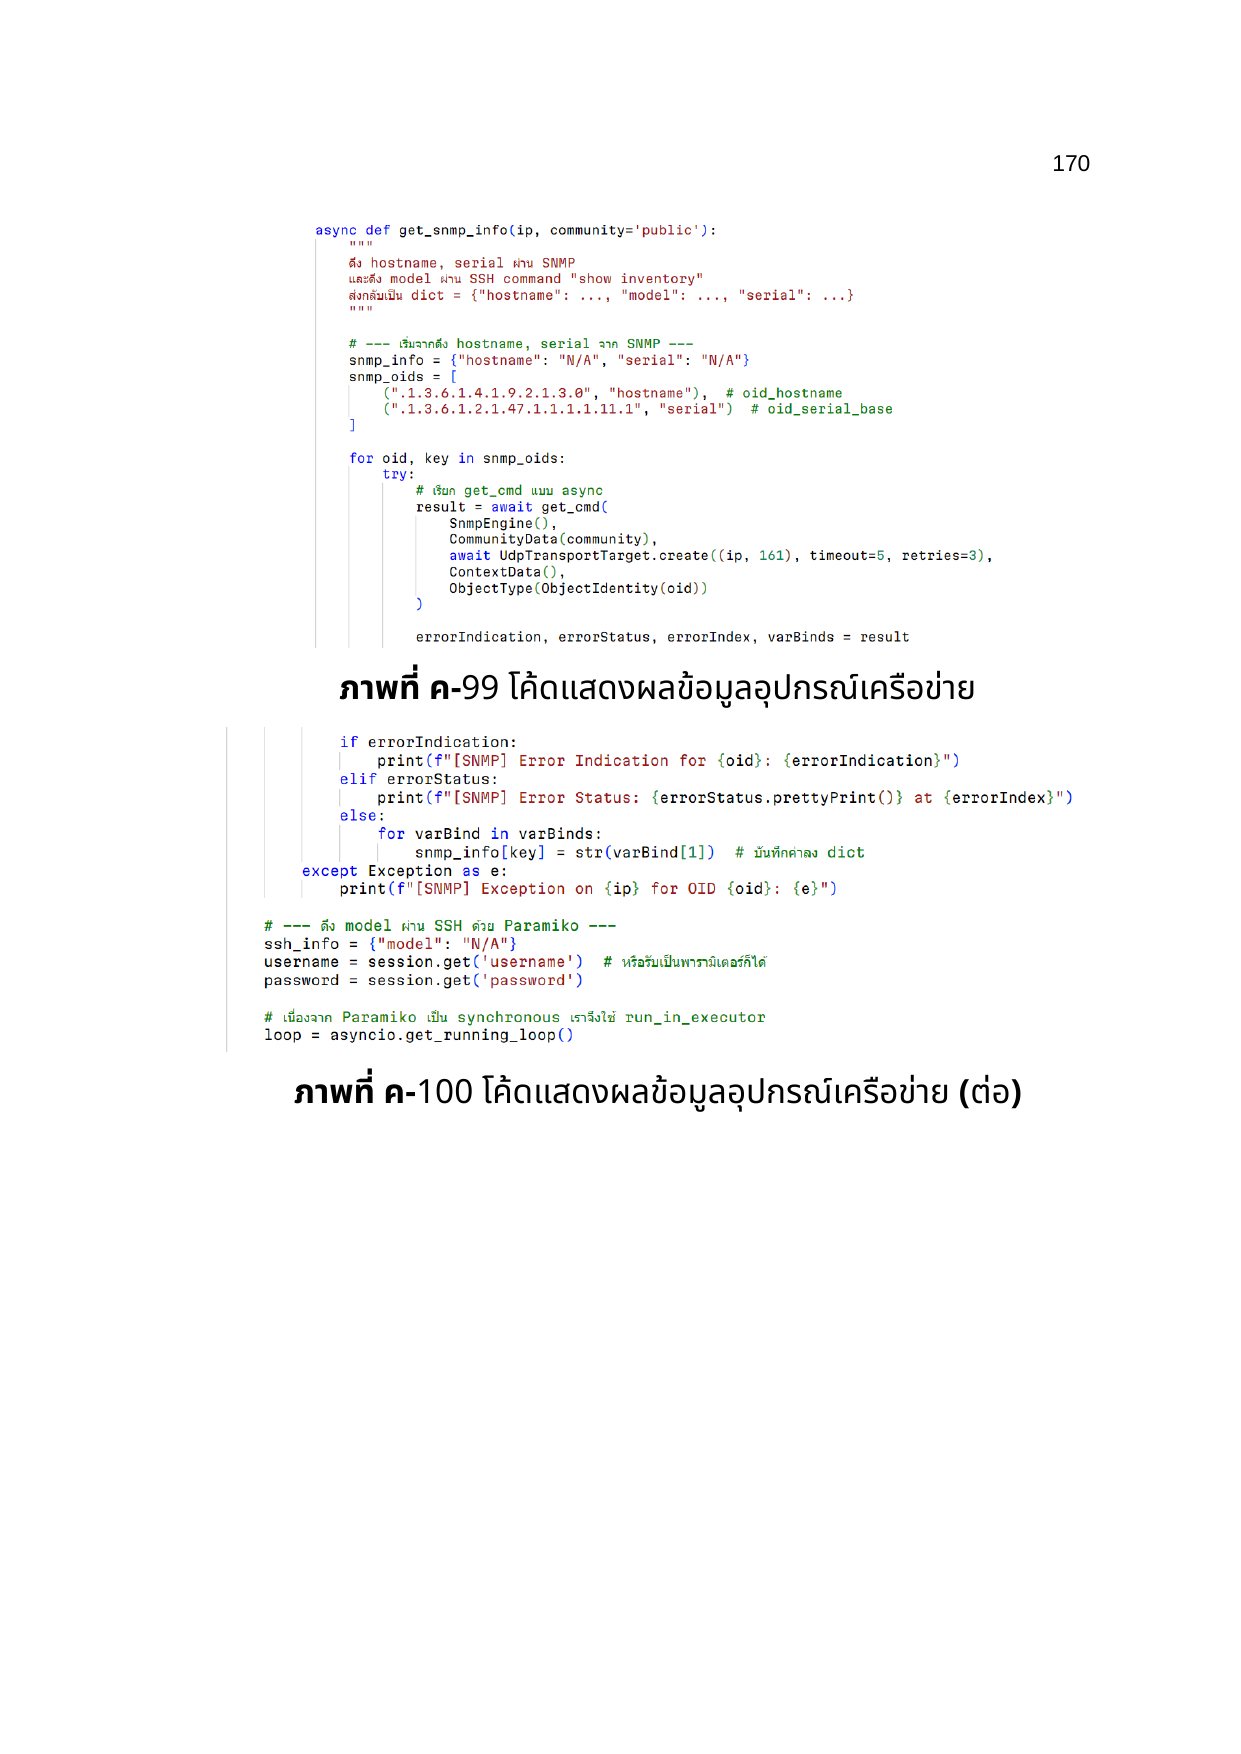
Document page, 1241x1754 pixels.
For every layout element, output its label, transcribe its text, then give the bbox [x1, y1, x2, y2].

picture [312, 225, 1003, 648]
picture [225, 727, 1091, 1052]
